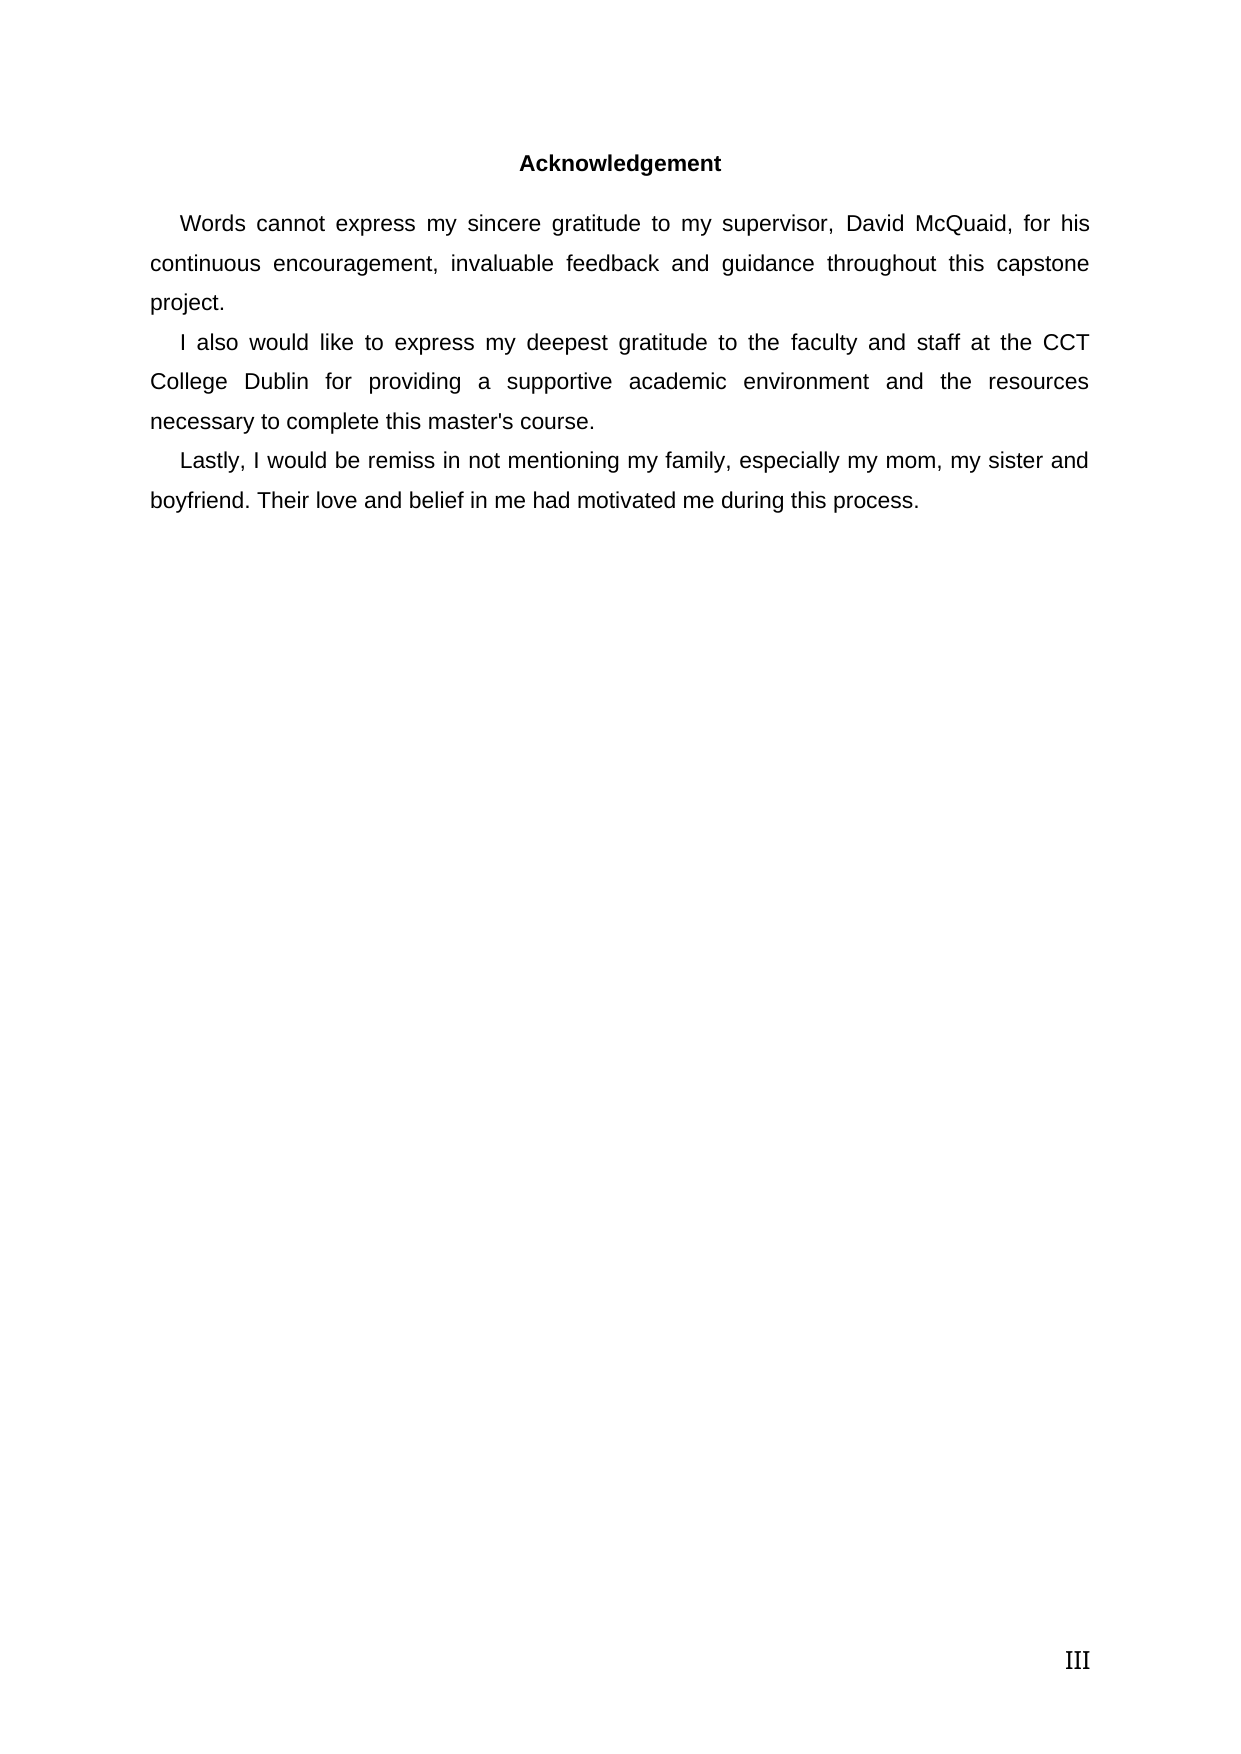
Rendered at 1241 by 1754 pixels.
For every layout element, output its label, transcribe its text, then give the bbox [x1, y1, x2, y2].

text I also would like to express my deepest gratitude to the faculty and staff at the CCT College Dublin for providing a supportive academic environment and the resources necessary to complete this master's course. [150, 329, 1090, 434]
text Words cannot express my sincere gratitude to my supervisor, David McQuaid, for his continuous encouragement, invaluable feedback and guidance throughout this capstone project. [150, 210, 1090, 316]
text Lastly, I would be remiss in not mentioning my family, especially my mom, my sister and boyfriend. Their love and belief in me had motivated me during this process. [150, 447, 1090, 513]
subtitle Acknowledgement [150, 150, 1090, 176]
